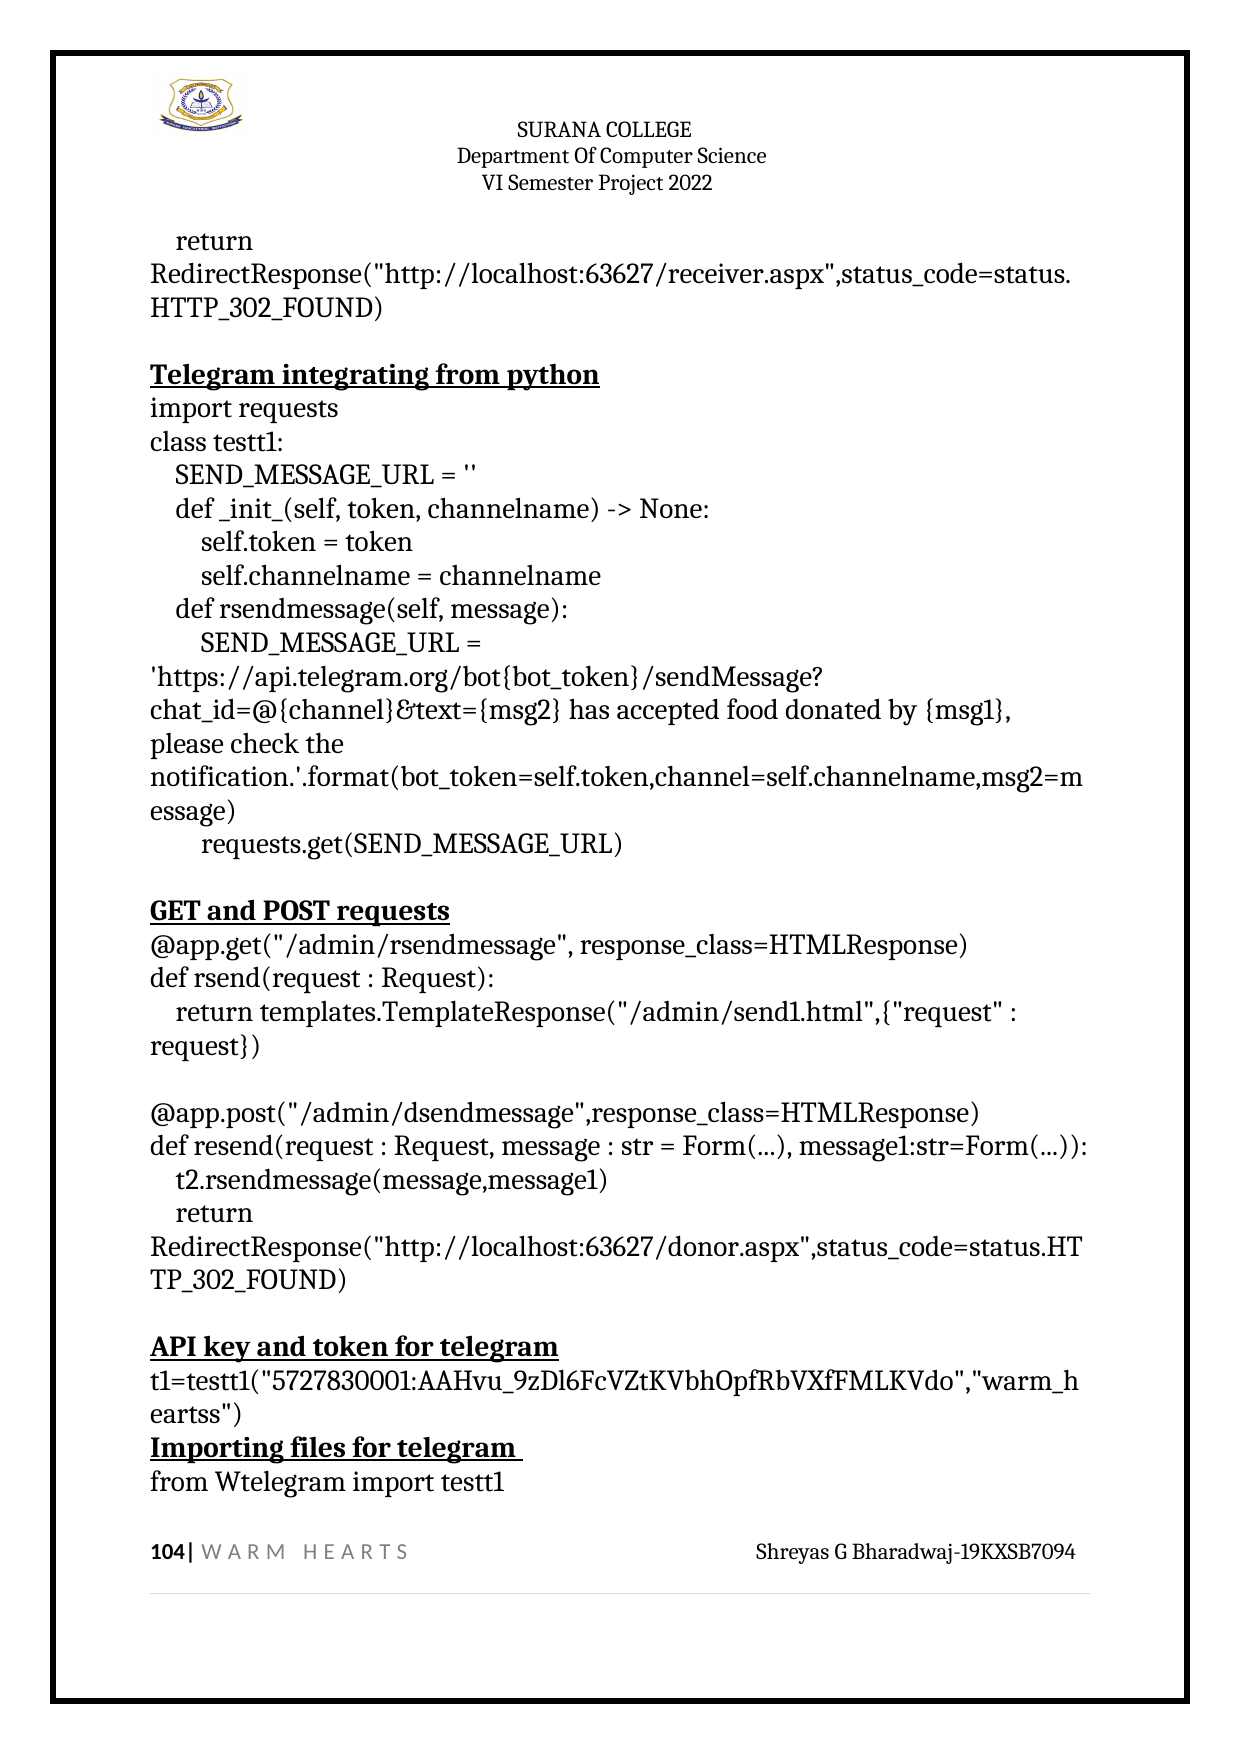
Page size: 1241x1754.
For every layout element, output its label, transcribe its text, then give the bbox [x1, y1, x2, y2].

text self.token = token [150, 526, 1090, 559]
text SEND_MESSAGE_URL = 'https://api.telegram.org/bot{bot_token}/sendMessage?chat_id=@{channel}&text={msg2} has accepted food donated by {msg1}, please check the notification.'.format(bot_token=self.token,channel=self.channelname,msg2=message) [150, 626, 1090, 827]
text Telegram integrating from python [150, 358, 1090, 391]
text API key and token for telegram [150, 1331, 1090, 1364]
text SEND_MESSAGE_URL = '' [150, 458, 1090, 492]
text def rsendmessage(self, message): [150, 593, 1090, 626]
text class testt1: [150, 425, 1090, 458]
text t2.rsendmessage(message,message1) [150, 1163, 1090, 1196]
text return templates.TemplateResponse("/admin/send1.html",{"request" : request}) [150, 995, 1090, 1062]
text import requests [150, 391, 1090, 425]
text from Wtelegram import testt1 [150, 1465, 1090, 1498]
text self.channelname = channelname [150, 559, 1090, 593]
text t1=testt1("5727830001:AAHvu_9zDl6FcVZtKVbhOpfRbVXfFMLKVdo","warm_heartss") [150, 1364, 1090, 1431]
text return RedirectResponse("http://localhost:63627/receiver.aspx",status_code=status.HTTP_302_FOUND) [150, 224, 1090, 324]
text def _init_(self, token, channelname) -> None: [150, 492, 1090, 526]
text Importing files for telegram [150, 1431, 1090, 1465]
text return RedirectResponse("http://localhost:63627/donor.aspx",status_code=status.HTTP_302_FOUND) [150, 1196, 1090, 1297]
text def rsend(request : Request): [150, 962, 1090, 995]
text GET and POST requests [150, 894, 1090, 928]
text def resend(request : Request, message : str = Form(...), message1:str=Form(...)): [150, 1129, 1090, 1163]
text requests.get(SEND_MESSAGE_URL) [150, 827, 1090, 861]
text @app.get("/admin/rsendmessage", response_class=HTMLResponse) [150, 928, 1090, 962]
text @app.post("/admin/dsendmessage",response_class=HTMLResponse) [150, 1096, 1090, 1129]
picture [150, 73, 252, 138]
